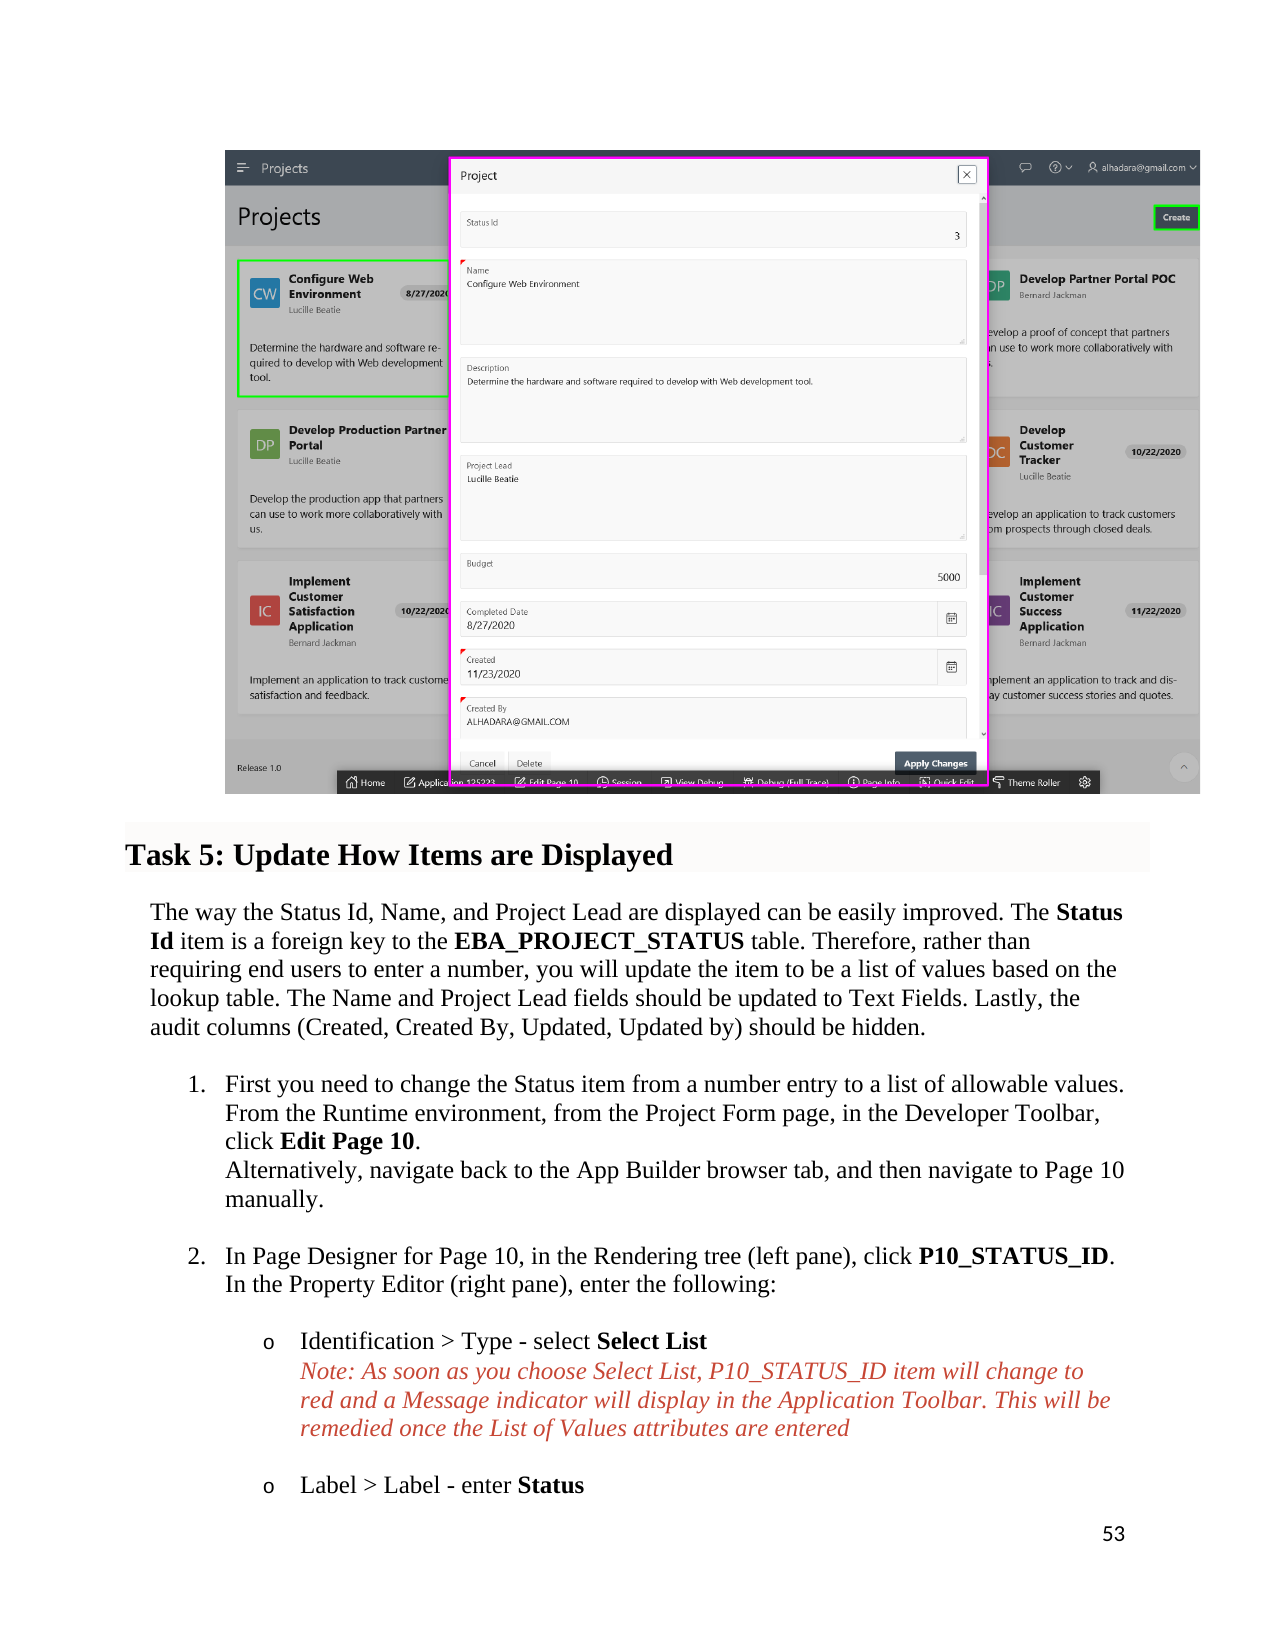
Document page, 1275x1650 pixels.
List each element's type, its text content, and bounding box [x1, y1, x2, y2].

list Identification > Type - select Select List Note: As soon as you choose Select List, P10_STATUS_ID item will change to red and a Message indicator will display in the Application Toolbar. This will be remedied once the List of Values attributes are entered [262, 1326, 1125, 1442]
list Label > Label - enter Status [262, 1470, 1125, 1500]
text Task 5: Update How Items are Displayed [125, 822, 1150, 872]
picture [225, 150, 1200, 794]
list In Page Designer for Page 10, in the Rendering tree (left pane), click P10_STATUS_ID. In the Property Editor (right pane), enter the following: [187, 1241, 1125, 1298]
text The way the Status Id, Name, and Project Lead are displayed can be easily improved. The Status Id item is a foreign key to the EBA_PROJECT_STATUS table. Therefore, rather than requiring end users to enter a number, you will update the item to be a list of values based on the lookup table. The Name and Project Lead fields should be updated to Text Fields. Lastly, the audit columns (Created, Created By, Updated, Updated by) should be hidden. [150, 897, 1125, 1041]
list First you need to change the Status item from a number entry to a list of allowable values. From the Runtime environment, from the Project Form page, in the Developer Toolbar, click Edit Page 10. Alternatively, navigate back to the App Builder browser tab, and then navigate to Page 10 manually. [187, 1069, 1125, 1213]
